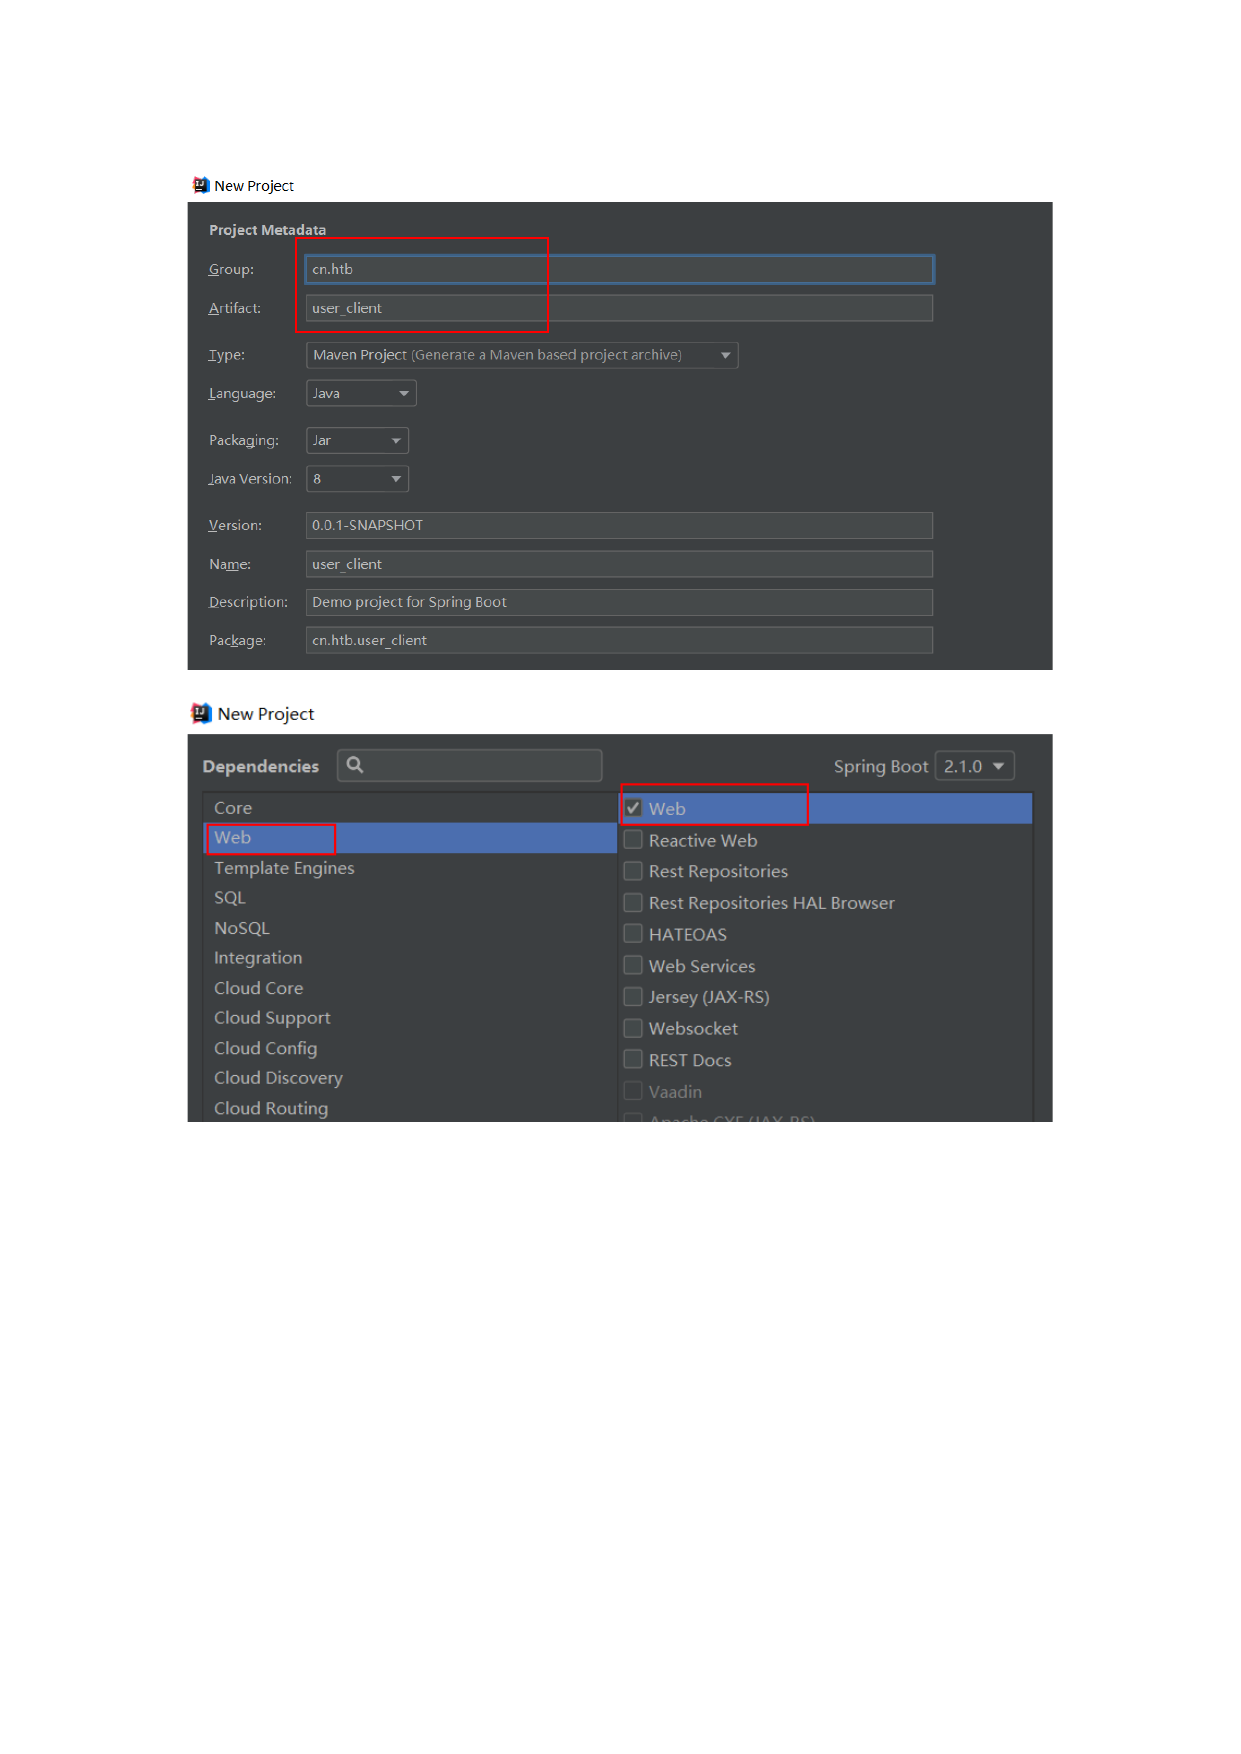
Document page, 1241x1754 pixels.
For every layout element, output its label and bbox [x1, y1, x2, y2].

picture [187, 697, 1053, 1122]
picture [187, 174, 1053, 670]
